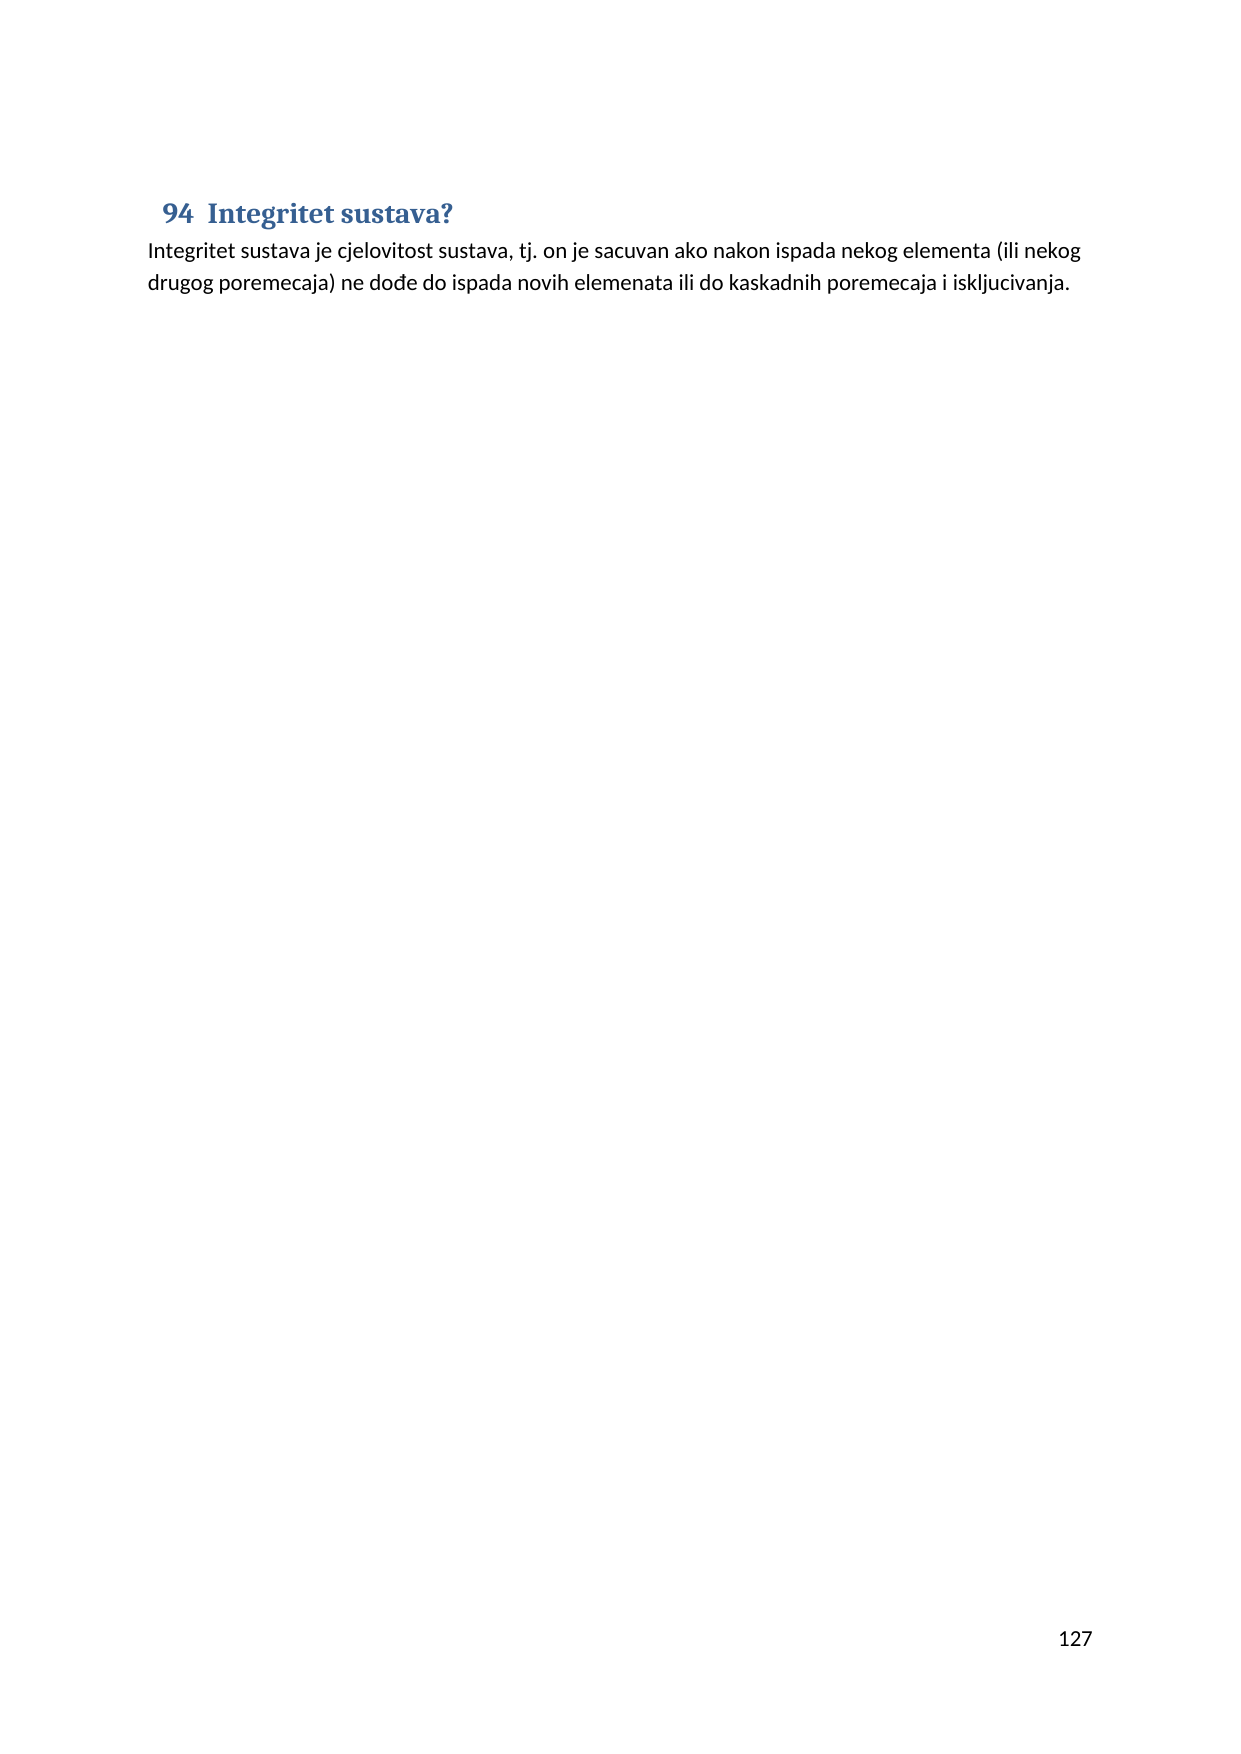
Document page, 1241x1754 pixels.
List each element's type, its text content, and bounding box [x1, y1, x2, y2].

text Integritet sustava je cjelovitost sustava, tj. on je sacuvan ako nakon ispada nekog elementa (ili nekog drugog poremecaja) ne dođe do ispada novih elemenata ili do kaskadnih poremecaja i iskljucivanja. [148, 236, 1093, 296]
subtitle Integritet sustava? [162, 198, 1093, 231]
